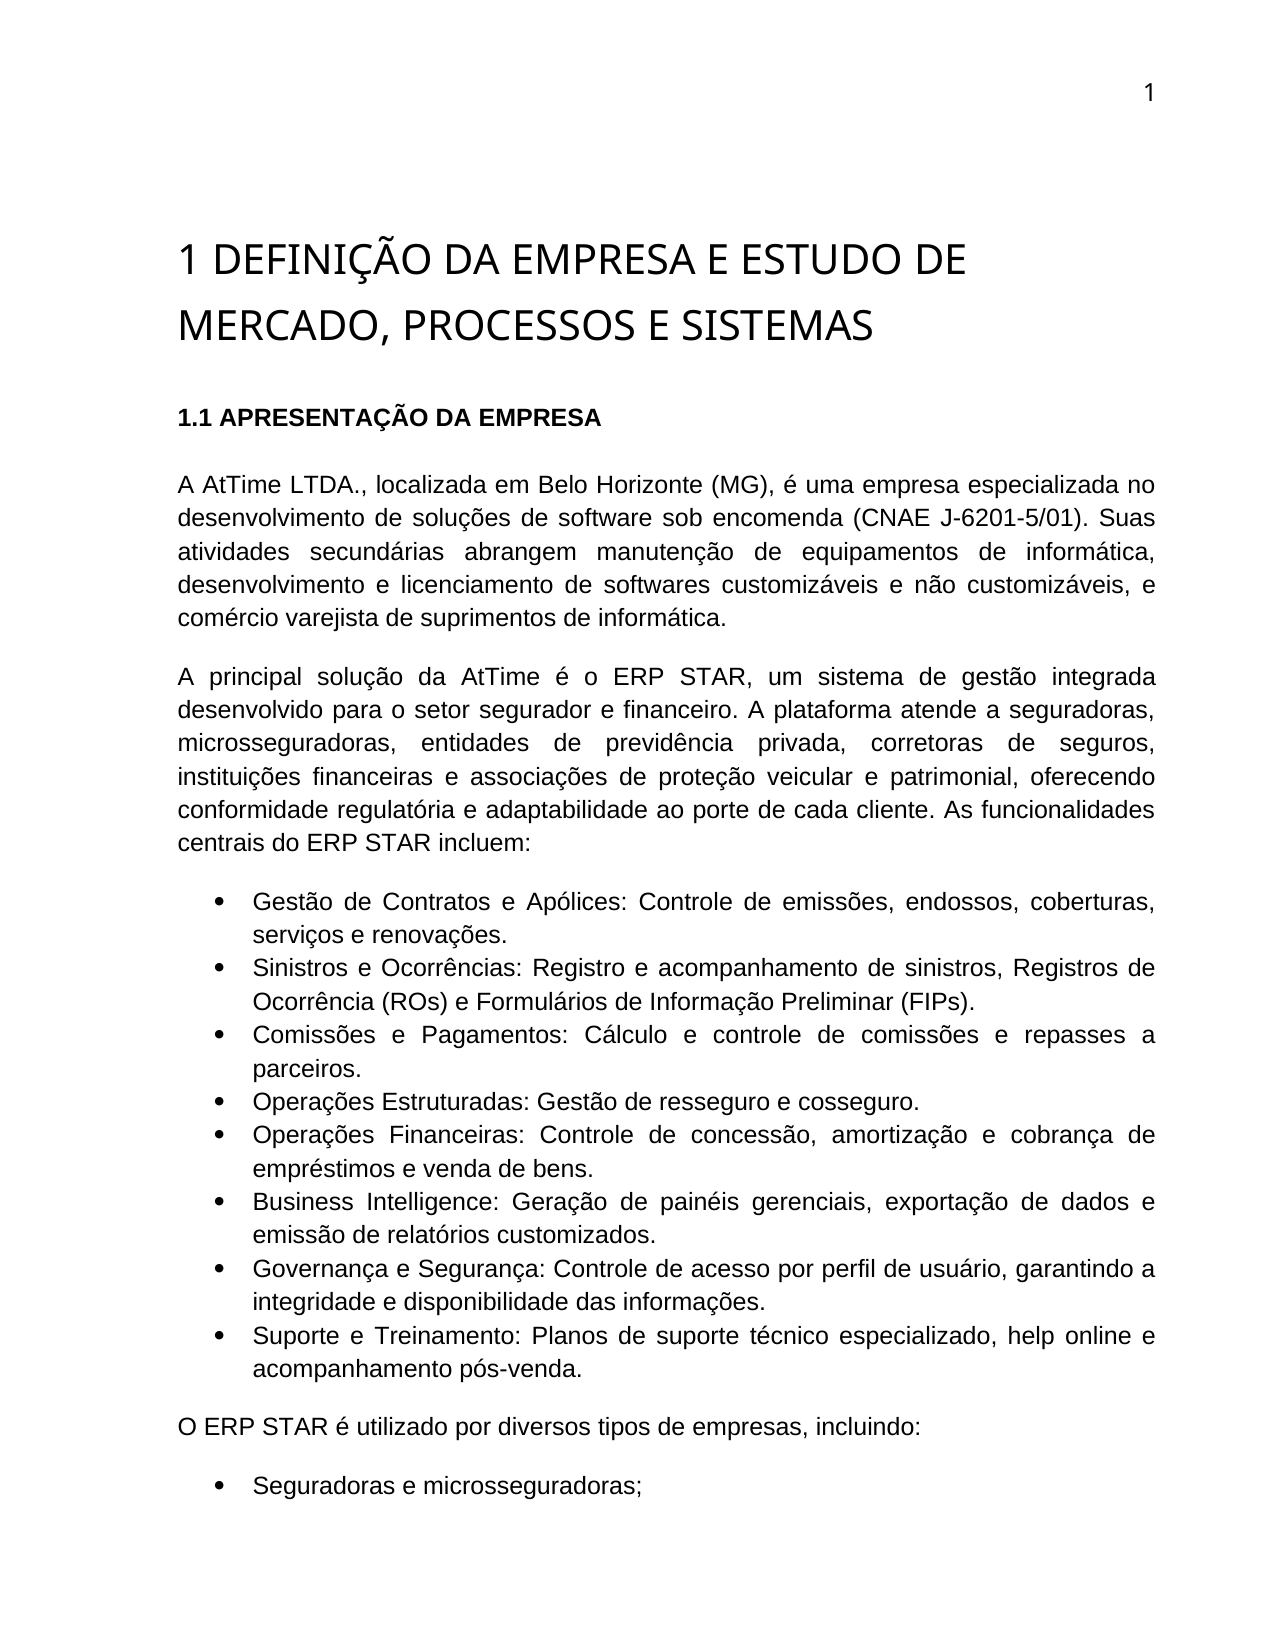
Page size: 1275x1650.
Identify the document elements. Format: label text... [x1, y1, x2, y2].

text O ERP STAR é utilizado por diversos tipos de empresas, incluindo: [177, 1412, 1157, 1441]
list Business Intelligence: Geração de painéis gerenciais, exportação de dados e emissão de relatórios customizados. [215, 1187, 1157, 1249]
text A AtTime LTDA., localizada em Belo Horizonte (MG), é uma empresa especializada no desenvolvimento de soluções de software sob encomenda (CNAE J-6201-5/01). Suas atividades secundárias abrangem manutenção de equipamentos de informática, desenvolvimento e licenciamento de softwares customizáveis e não customizáveis, e comércio varejista de suprimentos de informática. [177, 470, 1157, 632]
list Operações Estruturadas: Gestão de resseguro e cosseguro. [215, 1087, 1157, 1116]
list Sinistros e Ocorrências: Registro e acompanhamento de sinistros, Registros de Ocorrência (ROs) e Formulários de Informação Preliminar (FIPs). [215, 953, 1157, 1016]
subtitle 1.1 APRESENTAÇÃO DA EMPRESA [177, 403, 1157, 432]
list Operações Financeiras: Controle de concessão, amortização e cobrança de empréstimos e venda de bens. [215, 1120, 1157, 1182]
list Seguradoras e microsseguradoras; [215, 1471, 1157, 1499]
list Comissões e Pagamentos: Cálculo e controle de comissões e repasses a parceiros. [215, 1020, 1157, 1082]
list Governança e Segurança: Controle de acesso por perfil de usuário, garantindo a integridade e disponibilidade das informações. [215, 1254, 1157, 1316]
subtitle 1 DEFINIÇÃO DA EMPRESA E ESTUDO DE MERCADO, PROCESSOS E SISTEMAS [177, 230, 1157, 352]
text A principal solução da AtTime é o ERP STAR, um sistema de gestão integrada desenvolvido para o setor segurador e financeiro. A plataforma atende a seguradoras, microsseguradoras, entidades de previdência privada, corretoras de seguros, instituições financeiras e associações de proteção veicular e patrimonial, oferecendo conformidade regulatória e adaptabilidade ao porte de cada cliente. As funcionalidades centrais do ERP STAR incluem: [177, 662, 1157, 857]
list Suporte e Treinamento: Planos de suporte técnico especializado, help online e acompanhamento pós-venda. [215, 1321, 1157, 1383]
list Gestão de Contratos e Apólices: Controle de emissões, endossos, coberturas, serviços e renovações. [215, 887, 1157, 949]
